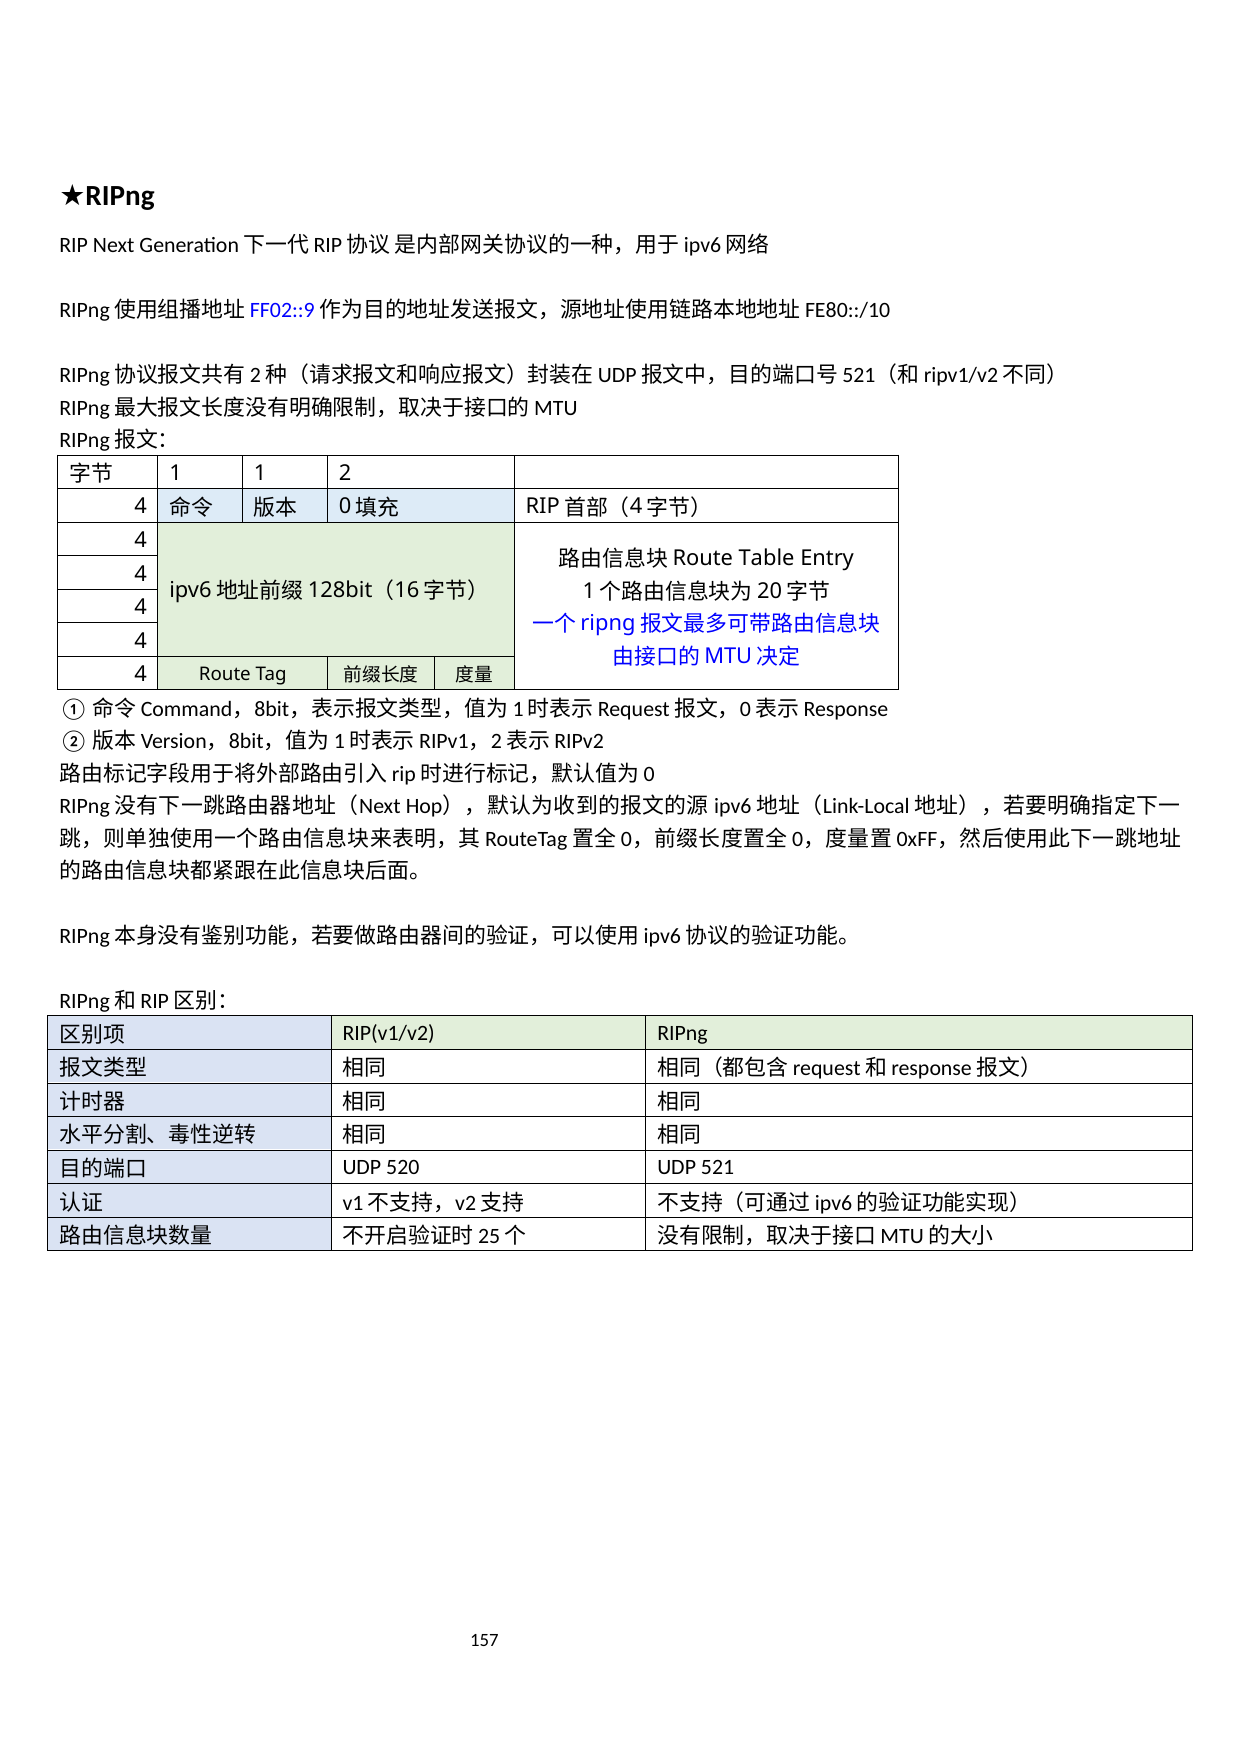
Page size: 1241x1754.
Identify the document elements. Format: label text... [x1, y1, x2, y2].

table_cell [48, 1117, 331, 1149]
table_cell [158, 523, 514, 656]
text ★RIPng [59, 162, 1181, 227]
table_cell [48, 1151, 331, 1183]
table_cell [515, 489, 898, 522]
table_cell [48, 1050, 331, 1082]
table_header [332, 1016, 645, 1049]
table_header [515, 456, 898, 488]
text ①命令Command，8bit，表示报文类型，值为1时表示Request报文，0表示Response [59, 690, 1181, 723]
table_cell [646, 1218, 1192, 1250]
text RIPng没有下一跳路由器地址（Next Hop），默认为收到的报文的源ipv6地址（Link-Local地址），若要明确指定下一跳，则单独使用一个路由信息块来表明，其RouteTag置全0，前缀长度置全0，度量置0xFF，然后使用此下一跳地址的路由信息块都紧跟在此信息块后面。 [59, 788, 1181, 885]
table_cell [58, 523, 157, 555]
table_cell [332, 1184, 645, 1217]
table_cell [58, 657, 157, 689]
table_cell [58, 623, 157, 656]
text RIP Next Generation下一代RIP协议 是内部网关协议的一种，用于ipv6网络 [59, 227, 1181, 259]
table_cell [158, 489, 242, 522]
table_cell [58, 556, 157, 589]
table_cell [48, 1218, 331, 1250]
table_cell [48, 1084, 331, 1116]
text RIPng最大报文长度没有明确限制，取决于接口的MTU [59, 389, 1181, 422]
text RIPng协议报文共有2种（请求报文和响应报文）封装在UDP报文中，目的端口号521（和ripv1/v2不同） [59, 357, 1181, 389]
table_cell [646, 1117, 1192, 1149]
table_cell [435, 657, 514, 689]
text RIPng报文： [59, 422, 1181, 454]
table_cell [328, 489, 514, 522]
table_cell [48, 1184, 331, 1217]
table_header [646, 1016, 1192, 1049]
text RIPng本身没有鉴别功能，若要做路由器间的验证，可以使用ipv6协议的验证功能。 [59, 918, 1181, 950]
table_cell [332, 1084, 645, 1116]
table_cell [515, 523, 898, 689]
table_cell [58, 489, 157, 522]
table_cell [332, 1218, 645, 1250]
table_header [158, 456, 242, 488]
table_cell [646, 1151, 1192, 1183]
text RIPng使用组播地址FF02::9作为目的地址发送报文，源地址使用链路本地地址FE80::/10 [59, 292, 1181, 324]
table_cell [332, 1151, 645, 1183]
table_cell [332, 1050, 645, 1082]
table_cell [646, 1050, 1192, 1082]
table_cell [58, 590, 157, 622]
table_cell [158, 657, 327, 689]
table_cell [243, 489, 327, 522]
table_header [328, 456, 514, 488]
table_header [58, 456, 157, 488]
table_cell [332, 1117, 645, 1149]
text ②版本Version，8bit，值为1时表示RIPv1，2表示RIPv2 [59, 723, 1181, 755]
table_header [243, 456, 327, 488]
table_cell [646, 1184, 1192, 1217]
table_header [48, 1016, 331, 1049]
text RIPng和RIP区别： [59, 983, 1181, 1015]
text 路由标记字段用于将外部路由引入rip时进行标记，默认值为0 [59, 755, 1181, 788]
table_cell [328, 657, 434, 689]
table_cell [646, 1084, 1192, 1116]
